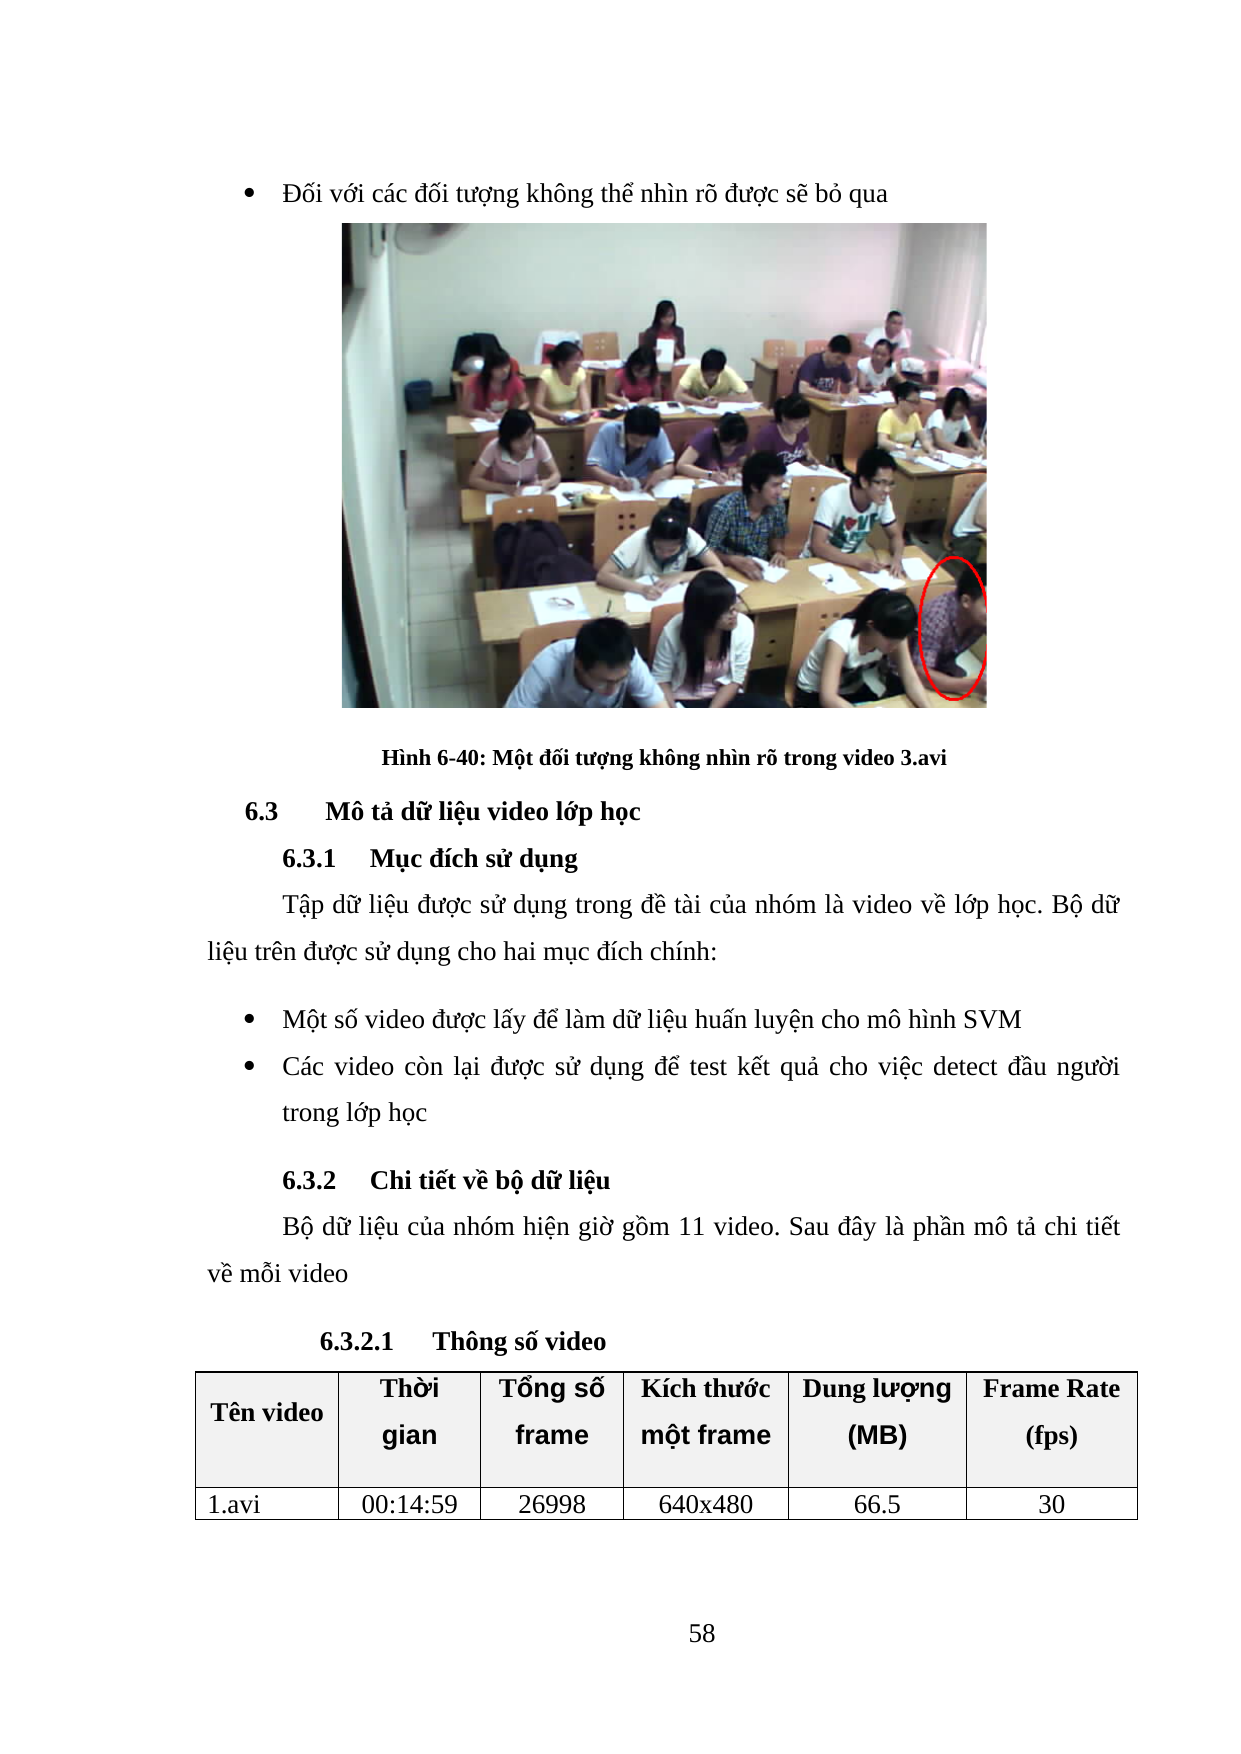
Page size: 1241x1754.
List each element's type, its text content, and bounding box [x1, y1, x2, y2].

table_header Frame Rate (fps) [967, 1373, 1137, 1487]
table_header Kích thước một frame [624, 1373, 788, 1487]
table_header Dung lượng (MB) [789, 1373, 966, 1487]
list Các video còn lại được sử dụng để test kết quả cho việc detect đầu người trong lớp học [244, 1049, 1122, 1127]
table_cell 1.avi [196, 1488, 338, 1519]
table_cell 30 [967, 1488, 1137, 1519]
table_header Tổng số frame [481, 1373, 623, 1487]
subtitle Thông số video [319, 1325, 1122, 1356]
subtitle Mục đích sử dụng [282, 842, 1122, 873]
table_cell 00:14:59 [339, 1488, 480, 1519]
table_header Tên video [196, 1373, 338, 1487]
text Bộ dữ liệu của nhóm hiện giờ gồm 11 video. Sau đây là phần mô tả chi tiết về mỗi video [207, 1211, 1122, 1288]
table_cell 66.5 [789, 1488, 966, 1519]
subtitle Mô tả dữ liệu video lớp học [244, 795, 1122, 826]
table_cell 26998 [481, 1488, 623, 1519]
list Đối với các đối tượng không thể nhìn rõ được sẽ bỏ qua [244, 177, 1122, 208]
subtitle Chi tiết về bộ dữ liệu [282, 1164, 1122, 1195]
text Tập dữ liệu được sử dụng trong đề tài của nhóm là video về lớp học. Bộ dữ liệu trên được sử dụng cho hai mục đích chính: [207, 888, 1122, 966]
table_cell 640x480 [624, 1488, 788, 1519]
list Một số video được lấy để làm dữ liệu huấn luyện cho mô hình SVM [244, 1003, 1122, 1034]
picture [341, 223, 987, 708]
table_header Thời gian [339, 1373, 480, 1487]
